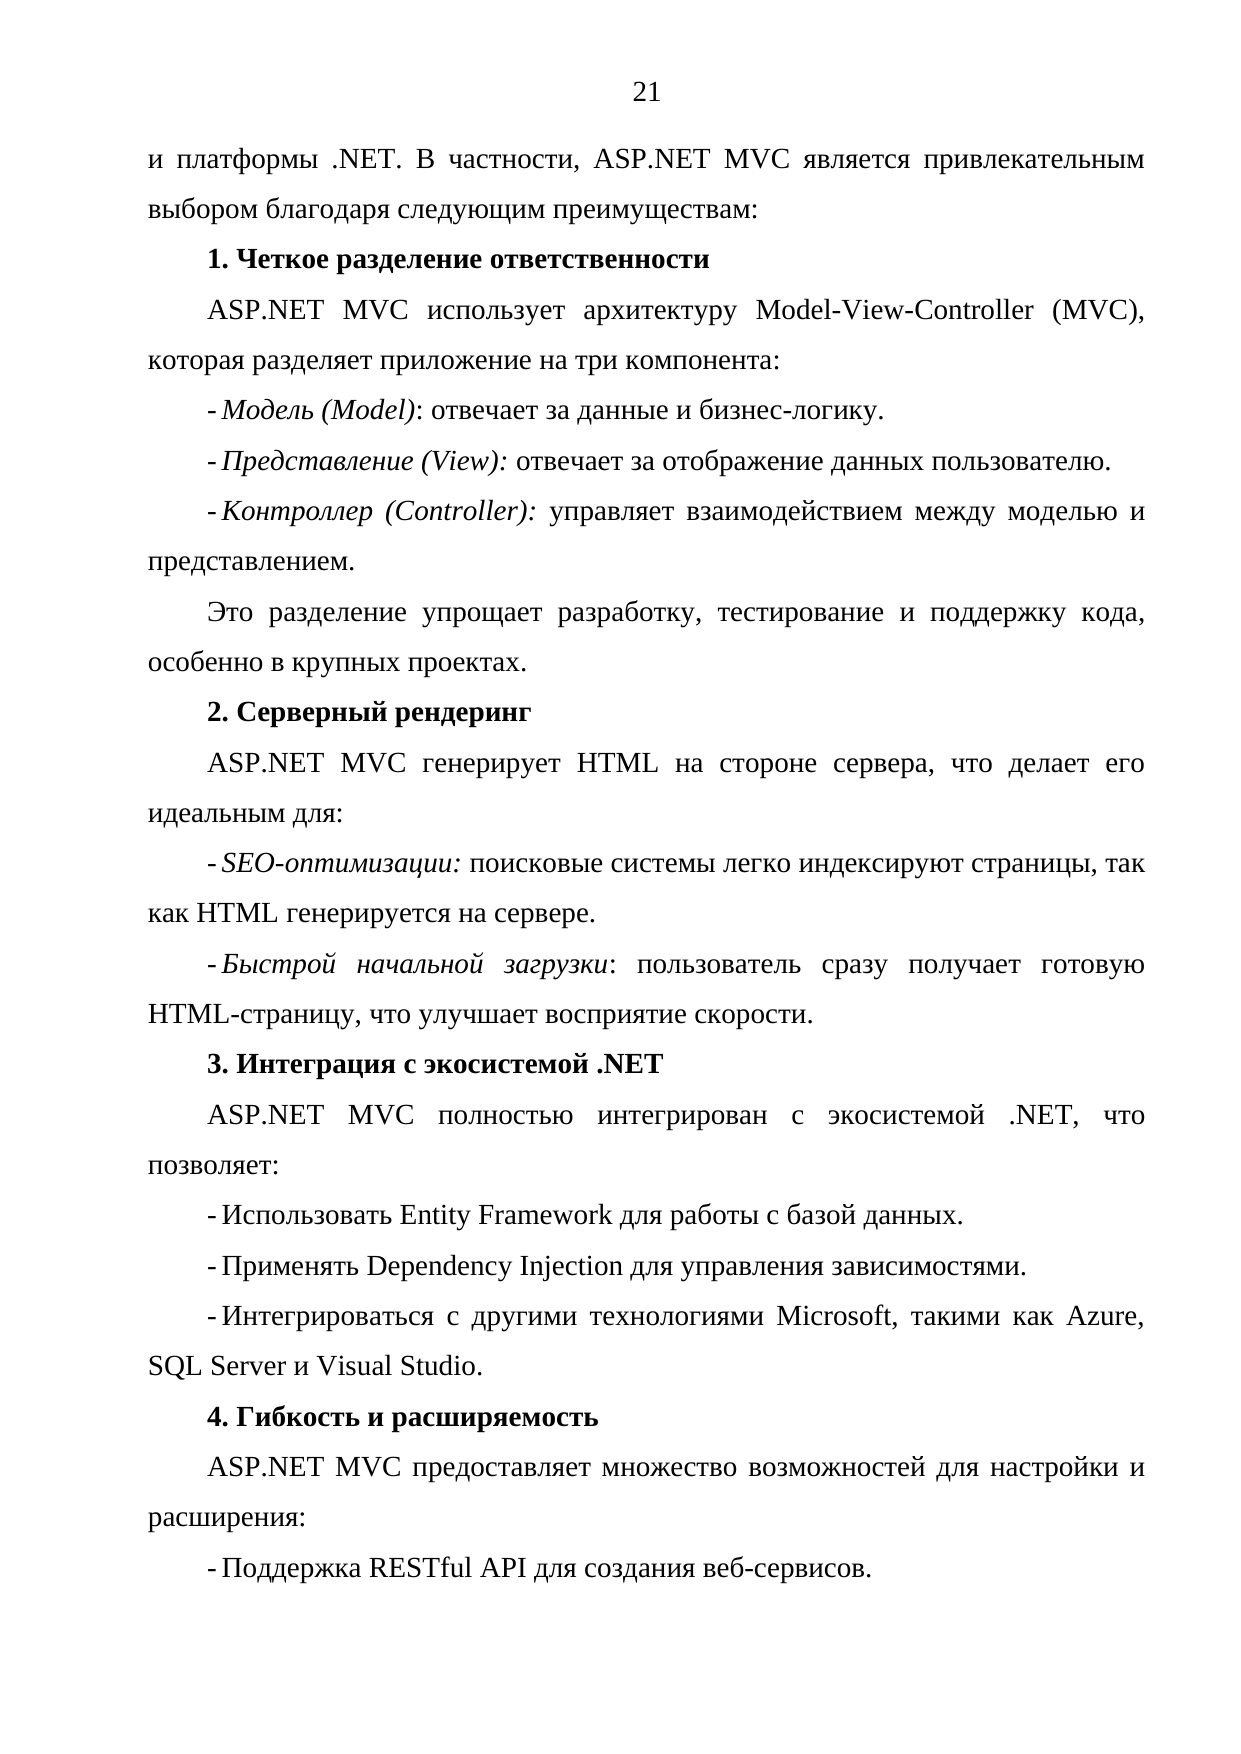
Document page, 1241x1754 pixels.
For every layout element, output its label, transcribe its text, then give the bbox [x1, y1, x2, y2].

text ASP.NET MVC предоставляет множество возможностей для настройки и расширения: [148, 1449, 1146, 1533]
text - Модель (Model): отвечает за данные и бизнес-логику. [148, 392, 1146, 426]
text - Интегрироваться с другими технологиями Microsoft, такими как Azure, SQL Server и Visual Studio. [148, 1298, 1146, 1382]
text 3. Интеграция с экосистемой .NET [148, 1047, 1146, 1080]
text 2. Серверный рендеринг [148, 694, 1146, 728]
text - Контроллер (Controller): управляет взаимодействием между моделью и представлением. [148, 493, 1146, 577]
text - Представление (View): отвечает за отображение данных пользователю. [148, 443, 1146, 476]
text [148, 141, 1146, 225]
text - Применять Dependency Injection для управления зависимостями. [148, 1248, 1146, 1281]
text ASP.NET MVC полностью интегрирован с экосистемой .NET, что позволяет: [148, 1097, 1146, 1181]
text 1. Четкое разделение ответственности [148, 242, 1146, 275]
text 4. Гибкость и расширяемость [148, 1399, 1146, 1432]
text ASP.NET MVC использует архитектуру Model-View-Controller (MVC), которая разделяет приложение на три компонента: [148, 292, 1146, 376]
text - Использовать Entity Framework для работы с базой данных. [148, 1197, 1146, 1231]
text - Поддержка RESTful API для создания веб-сервисов. [148, 1550, 1146, 1583]
text - Быстрой начальной загрузки: пользователь сразу получает готовую HTML-страницу, что улучшает восприятие скорости. [148, 946, 1146, 1030]
text ASP.NET MVC генерирует HTML на стороне сервера, что делает его идеальным для: [148, 745, 1146, 828]
text - SEO-оптимизации: поисковые системы легко индексируют страницы, так как HTML генерируется на сервере. [148, 845, 1146, 929]
text Это разделение упрощает разработку, тестирование и поддержку кода, особенно в крупных проектах. [148, 594, 1146, 678]
